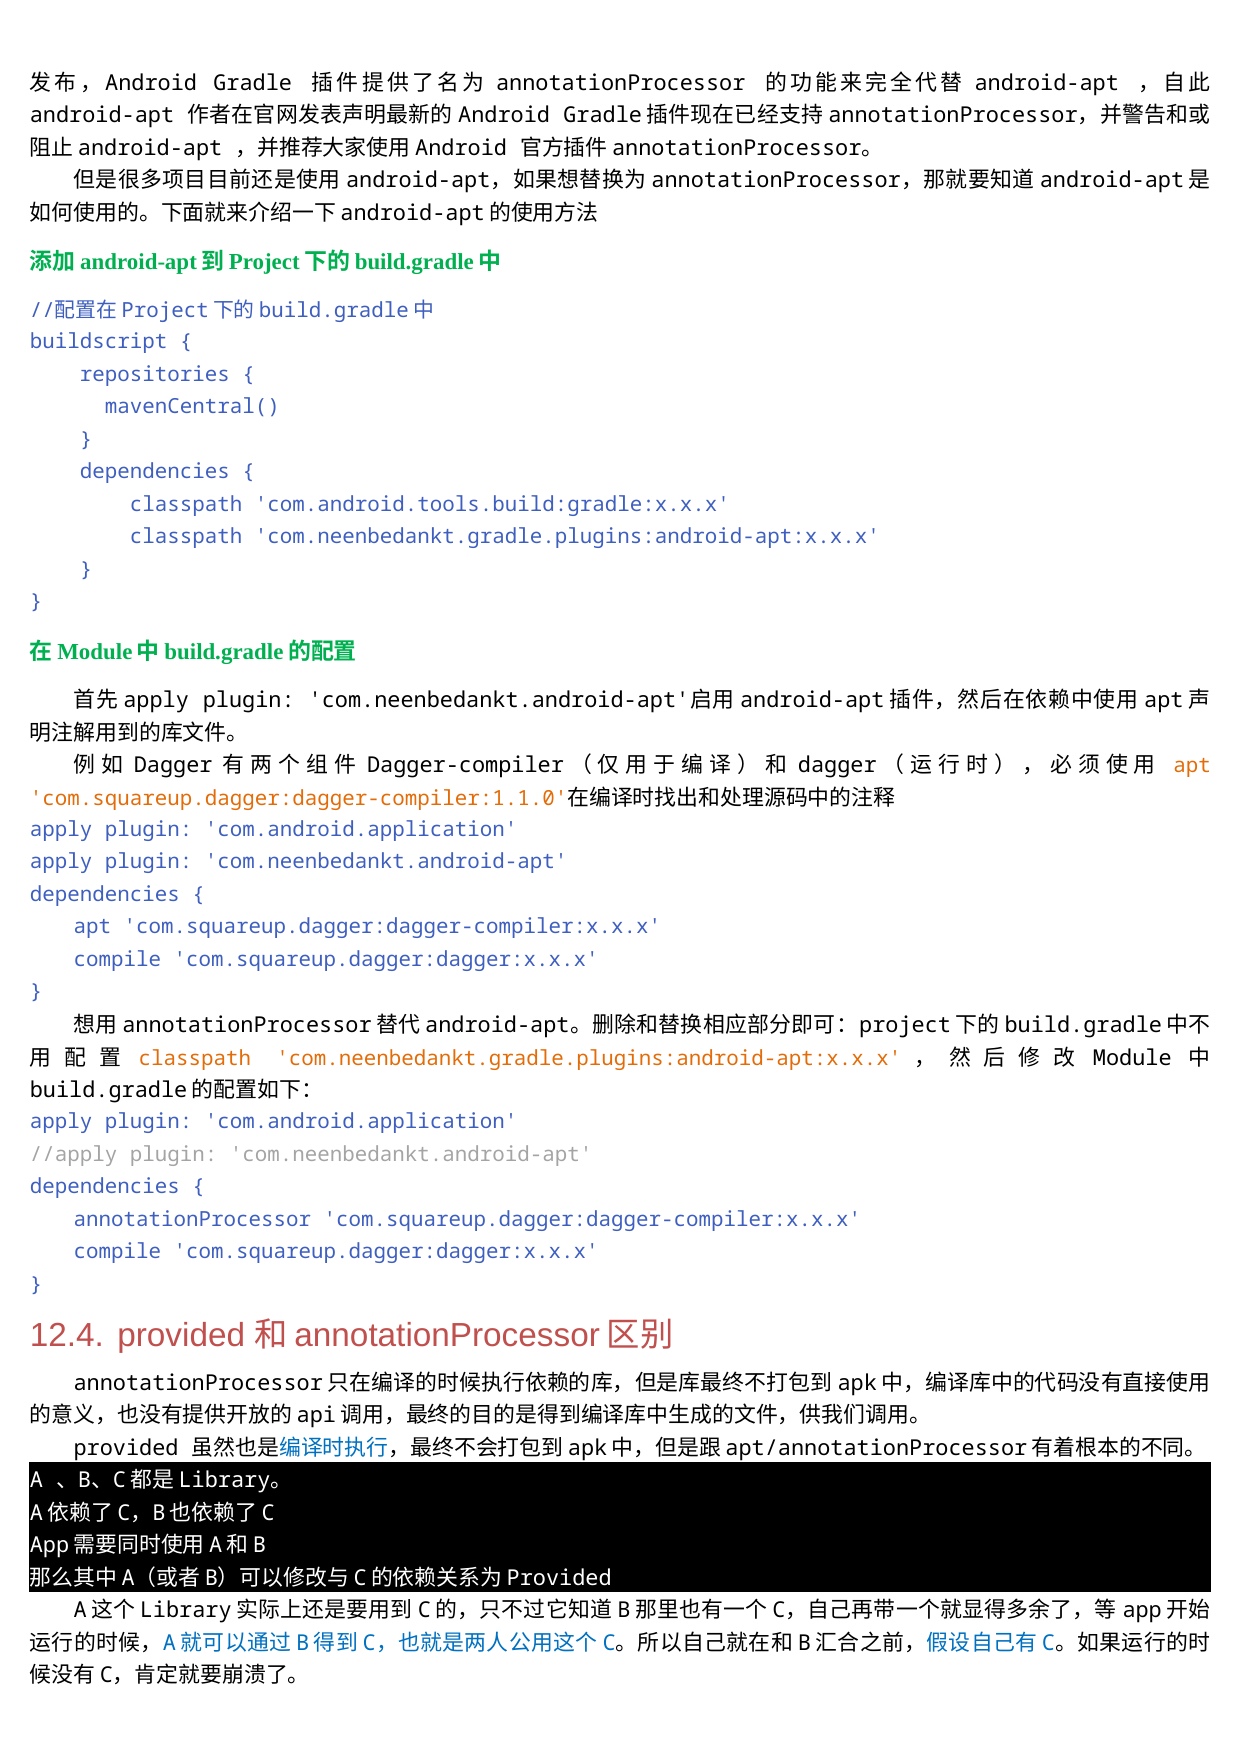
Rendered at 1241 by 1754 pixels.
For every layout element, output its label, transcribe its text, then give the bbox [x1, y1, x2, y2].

text 在Module中build.gradle的配置 [29, 617, 1211, 682]
text A这个Library实际上还是要用到C的，只不过它知道B那里也有一个C，自己再带一个就显得多余了，等app开始运行的时候，A就可以通过B得到C，也就是两人公用这个C。所以自己就在和B汇合之前，假设自己有C。如果运行的时候没有C，肯定就要崩溃了。 [29, 1592, 1211, 1689]
text 例如Dagger有两个组件Dagger-compiler（仅用于编译）和dagger（运行时），必须使用 apt 'com.squareup.dagger:dagger-compiler:1.1.0'在编译时找出和处理源码中的注释 [29, 747, 1211, 812]
text repositories { [29, 357, 1211, 389]
text classpath 'com.android.tools.build:gradle:x.x.x' [29, 487, 1211, 519]
text dependencies { [29, 877, 1211, 909]
text App需要同时使用A和B [29, 1527, 1211, 1559]
subtitle provided 和annotationProcessor区别 [29, 1299, 1211, 1364]
text //配置在Project下的build.gradle中 [29, 292, 1211, 324]
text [29, 64, 1211, 162]
text } [29, 974, 1211, 1007]
text apply plugin: 'com.android.application' [29, 1104, 1211, 1137]
text } [29, 584, 1211, 617]
text annotationProcessor只在编译的时候执行依赖的库，但是库最终不打包到apk中，编译库中的代码没有直接使用的意义，也没有提供开放的api调用，最终的目的是得到编译库中生成的文件，供我们调用。 [29, 1364, 1211, 1429]
text //apply plugin: 'com.neenbedankt.android-apt' [29, 1137, 1211, 1169]
text 但是很多项目目前还是使用android-apt，如果想替换为annotationProcessor，那就要知道android-apt是如何使用的。下面就来介绍一下android-apt的使用方法 [29, 162, 1211, 227]
text provided 虽然也是编译时执行，最终不会打包到apk中，但是跟apt/annotationProcessor有着根本的不同。 [29, 1429, 1211, 1462]
text 那么其中A（或者B）可以修改与C的依赖关系为Provided [29, 1559, 1211, 1592]
text compile 'com.squareup.dagger:dagger:x.x.x' [29, 942, 1211, 974]
text classpath 'com.neenbedankt.gradle.plugins:android-apt:x.x.x' [29, 519, 1211, 552]
text mavenCentral() [29, 389, 1211, 422]
text 首先apply plugin: 'com.neenbedankt.android-apt'启用android-apt插件，然后在依赖中使用apt声明注解用到的库文件。 [29, 682, 1211, 747]
text A依赖了C，B也依赖了C [29, 1494, 1211, 1527]
text annotationProcessor 'com.squareup.dagger:dagger-compiler:x.x.x' [29, 1202, 1211, 1234]
text apt 'com.squareup.dagger:dagger-compiler:x.x.x' [29, 909, 1211, 942]
text 想用annotationProcessor替代android-apt。删除和替换相应部分即可：project下的build.gradle中不用配置classpath 'com.neenbedankt.gradle.plugins:android-apt:x.x.x'，然后修改Module中build.gradle的配置如下： [29, 1007, 1211, 1104]
text dependencies { [29, 454, 1211, 487]
text A 、B、C都是Library。 [29, 1462, 1211, 1494]
text } [29, 552, 1211, 584]
text 添加android-apt到Project下的build.gradle中 [29, 227, 1211, 292]
text dependencies { [29, 1169, 1211, 1202]
text apply plugin: 'com.neenbedankt.android-apt' [29, 844, 1211, 877]
text compile 'com.squareup.dagger:dagger:x.x.x' [29, 1234, 1211, 1267]
text } [29, 1267, 1211, 1299]
text apply plugin: 'com.android.application' [29, 812, 1211, 844]
text buildscript { [29, 324, 1211, 357]
text } [29, 422, 1211, 454]
